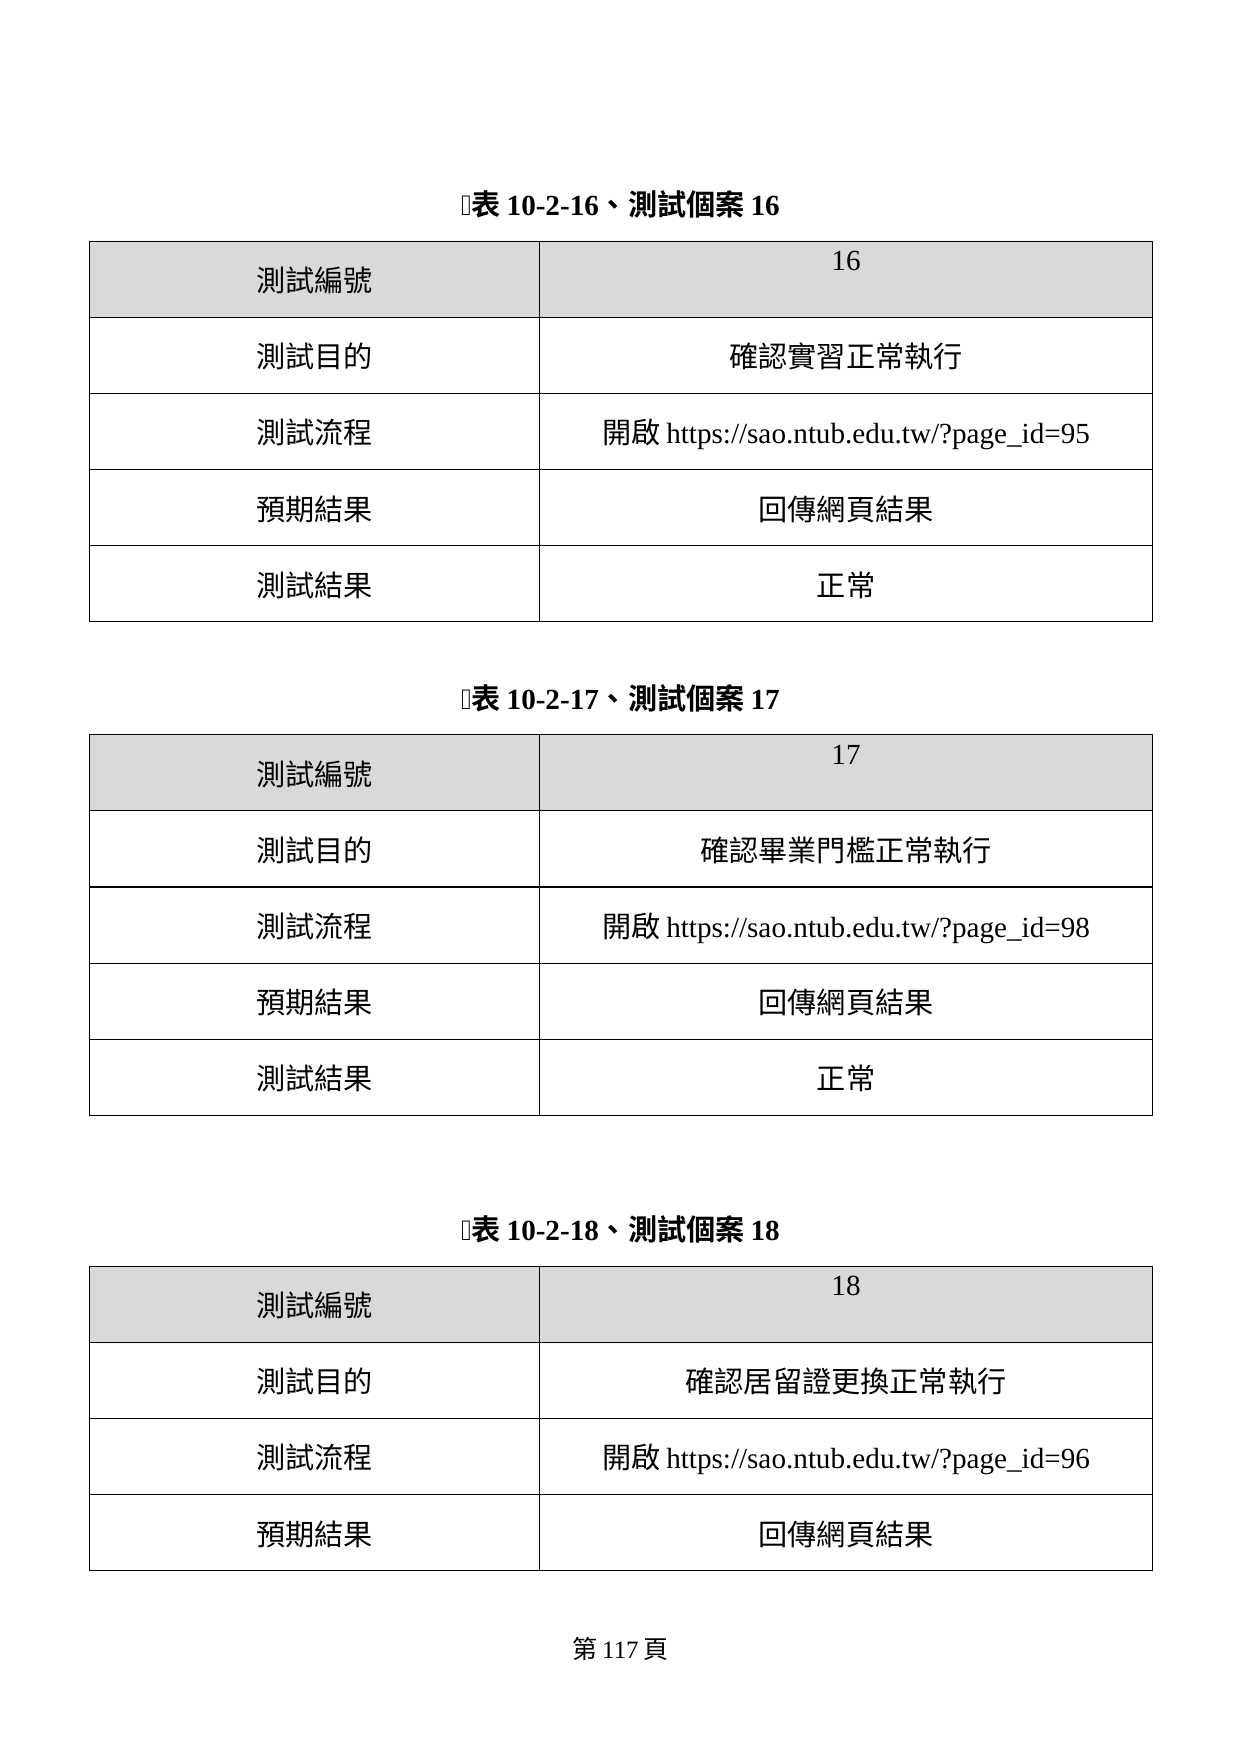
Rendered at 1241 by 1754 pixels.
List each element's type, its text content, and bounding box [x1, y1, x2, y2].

table_cell 確認畢業門檻正常執行 [540, 811, 1152, 886]
table_cell 開啟https://sao.ntub.edu.tw/?page_id=98 [540, 888, 1152, 962]
table_header 測試編號 [90, 735, 539, 810]
table_header 測試編號 [90, 1267, 539, 1342]
table_header 測試編號 [90, 242, 539, 317]
table_cell 回傳網頁結果 [540, 470, 1152, 545]
table_header 18 [540, 1267, 1152, 1342]
table_cell 測試流程 [90, 394, 539, 469]
text 表10-2-18、測試個案18 [89, 1191, 1152, 1266]
table_cell 回傳網頁結果 [540, 1495, 1152, 1570]
table_cell 預期結果 [90, 470, 539, 545]
table_cell 測試流程 [90, 888, 539, 962]
text 表10-2-17、測試個案17 [89, 659, 1152, 734]
table_header 17 [540, 735, 1152, 810]
table_cell 回傳網頁結果 [540, 964, 1152, 1038]
text 表10-2-16、測試個案16 [89, 166, 1152, 241]
table_cell 測試目的 [90, 318, 539, 393]
table_cell 確認居留證更換正常執行 [540, 1343, 1152, 1418]
table_cell 正常 [540, 546, 1152, 621]
table_cell 測試目的 [90, 811, 539, 886]
table_cell 確認實習正常執行 [540, 318, 1152, 393]
table_cell 測試結果 [90, 1040, 539, 1114]
table_header 16 [540, 242, 1152, 317]
table_cell 測試目的 [90, 1343, 539, 1418]
table_cell 開啟https://sao.ntub.edu.tw/?page_id=95 [540, 394, 1152, 469]
table_cell 正常 [540, 1040, 1152, 1114]
table_cell 預期結果 [90, 964, 539, 1038]
table_cell 預期結果 [90, 1495, 539, 1570]
table_cell 開啟https://sao.ntub.edu.tw/?page_id=96 [540, 1419, 1152, 1494]
table_cell 測試流程 [90, 1419, 539, 1494]
table_cell 測試結果 [90, 546, 539, 621]
